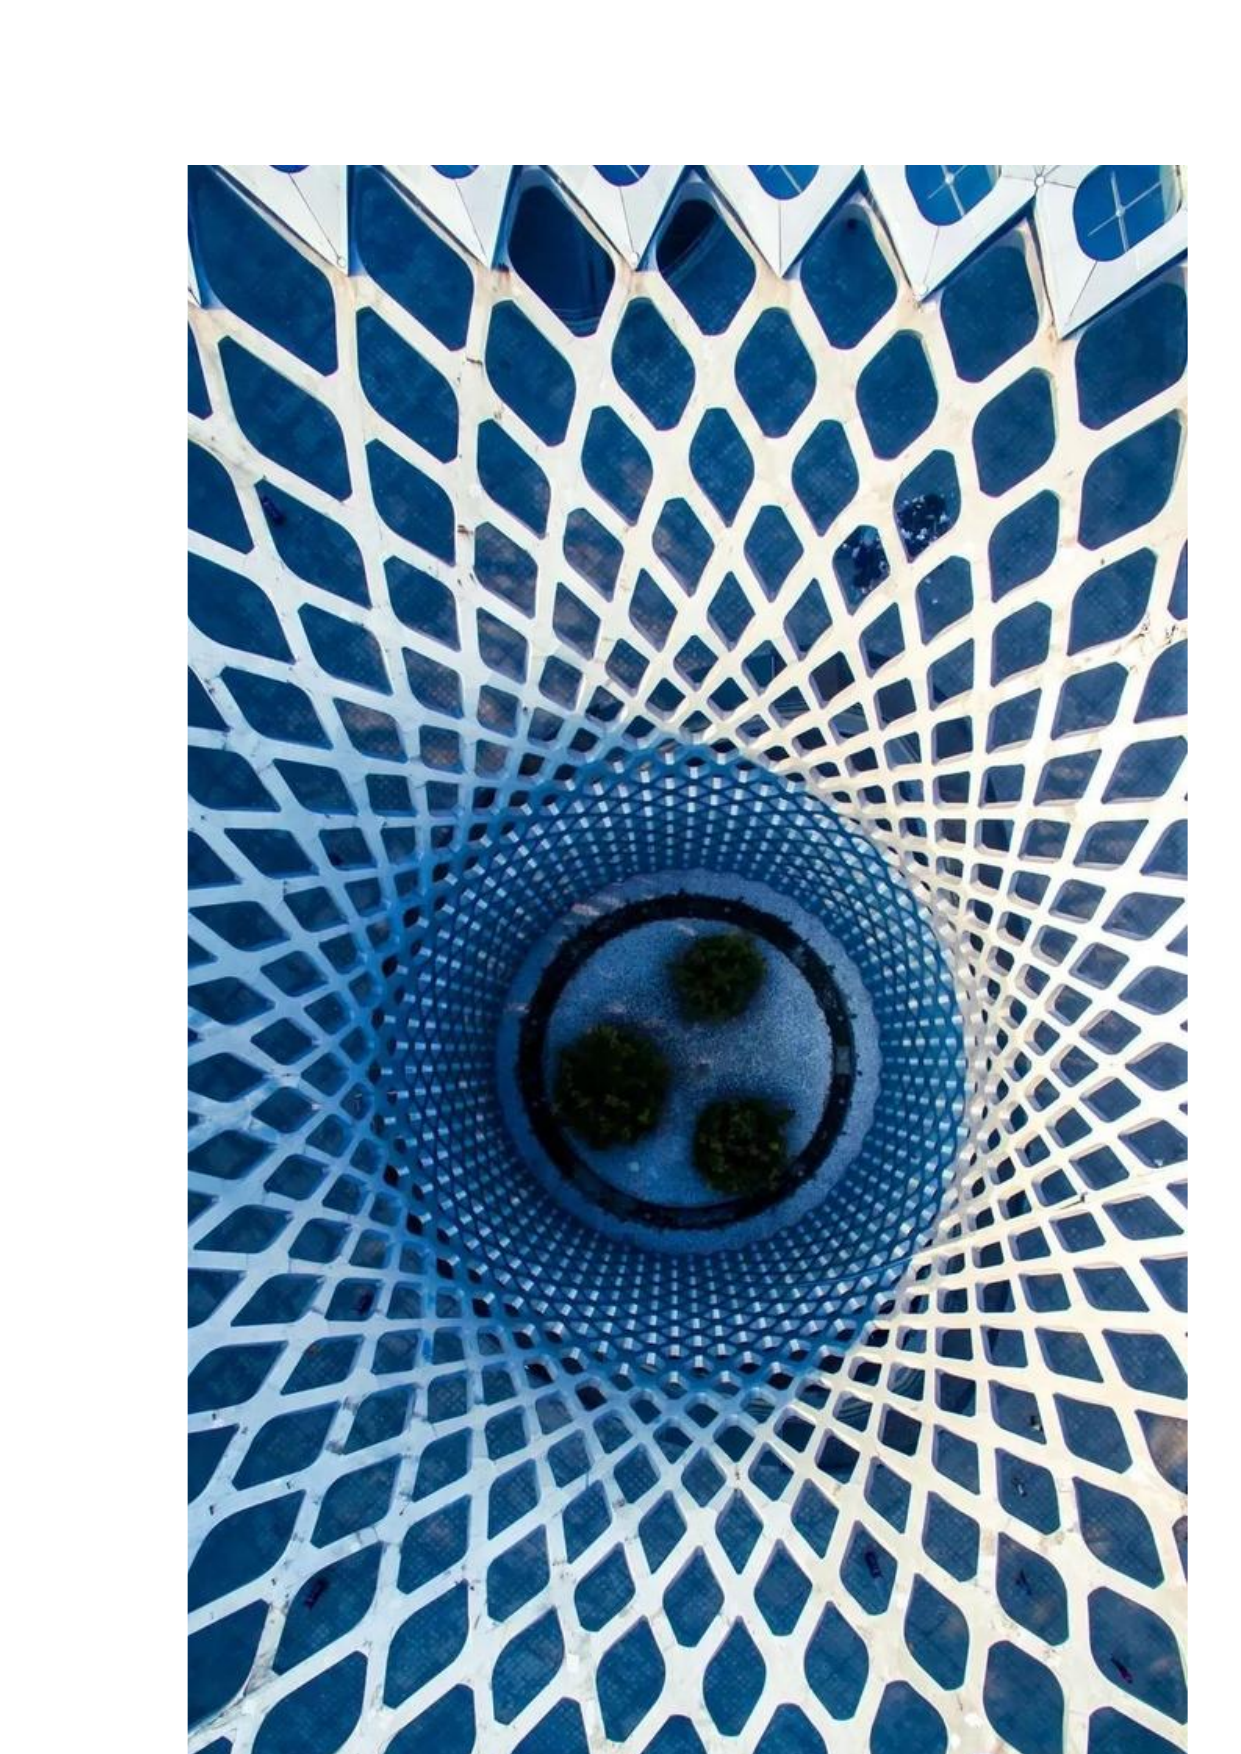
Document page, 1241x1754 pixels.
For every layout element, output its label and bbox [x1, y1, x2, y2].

picture [187, 165, 1188, 1754]
